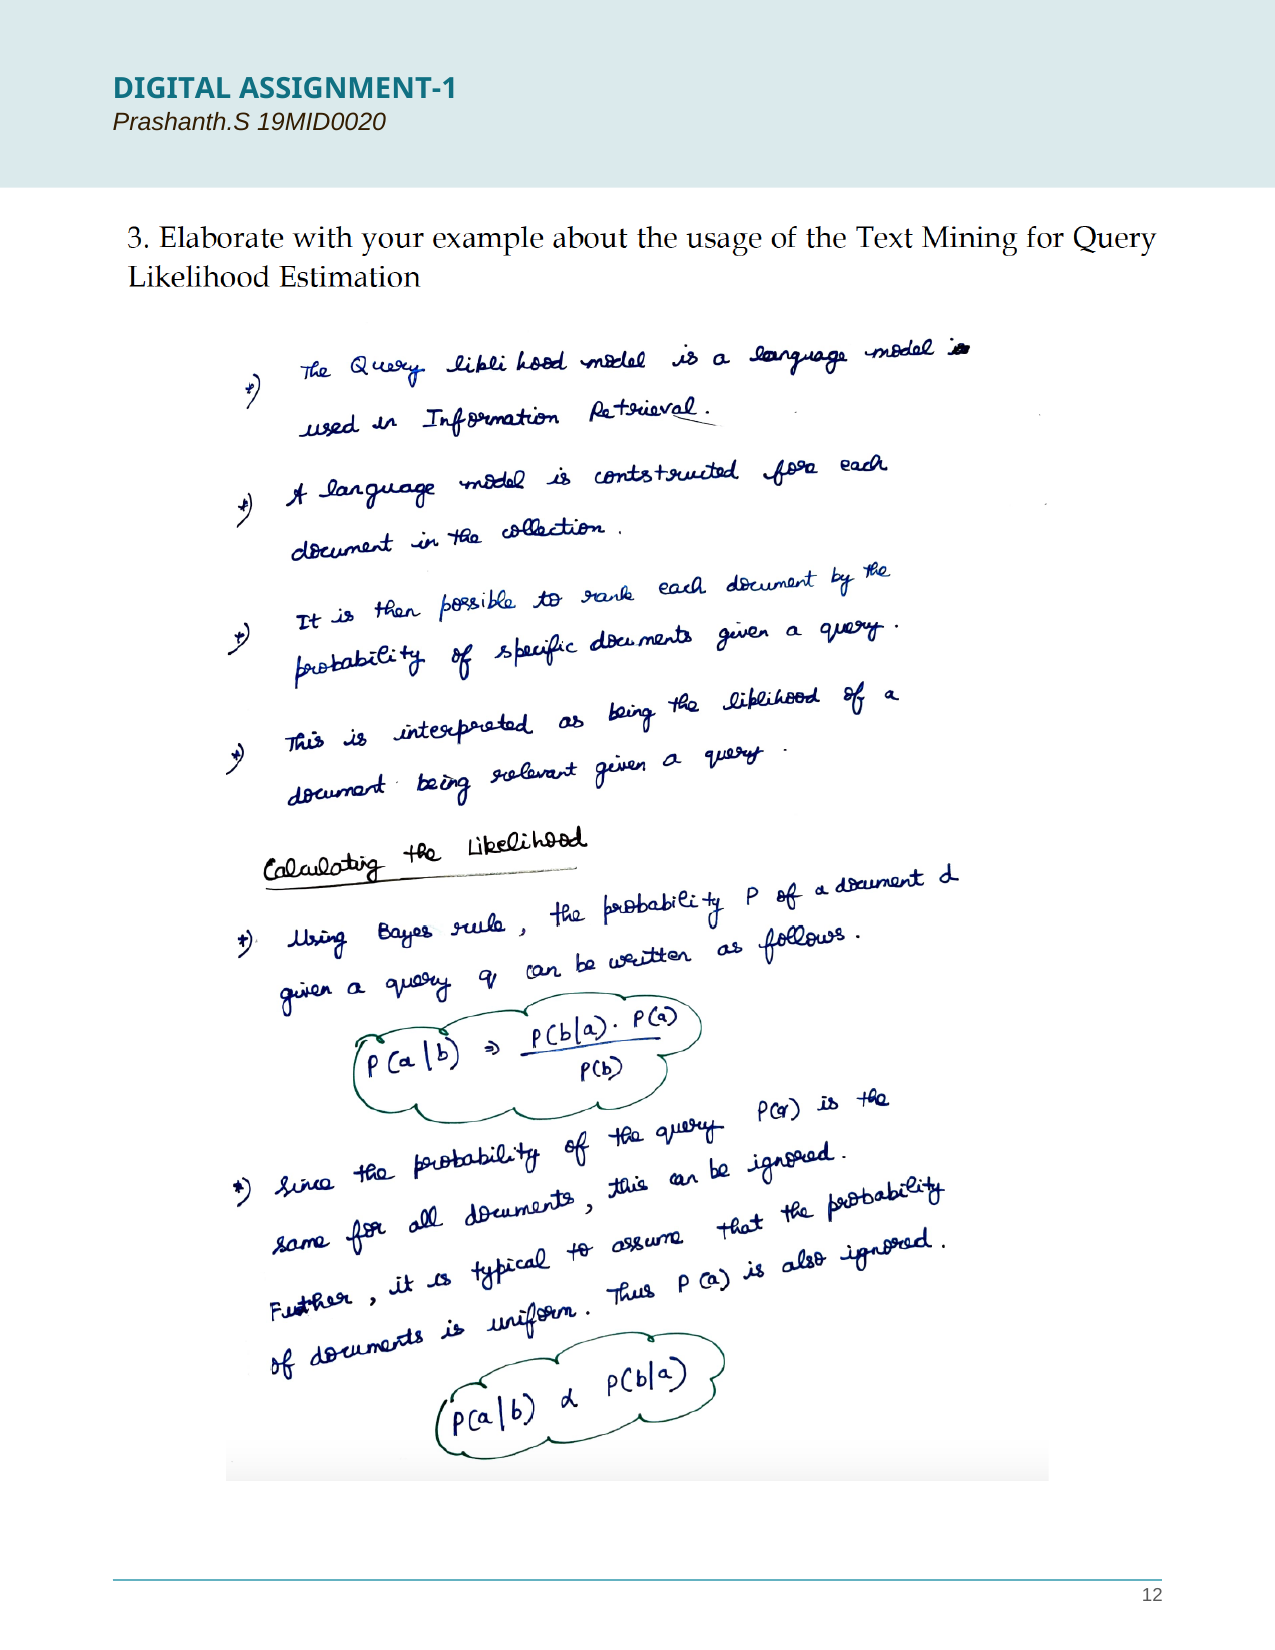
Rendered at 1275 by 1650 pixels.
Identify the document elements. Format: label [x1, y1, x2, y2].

picture [112, 204, 1163, 316]
picture [226, 321, 1049, 1481]
